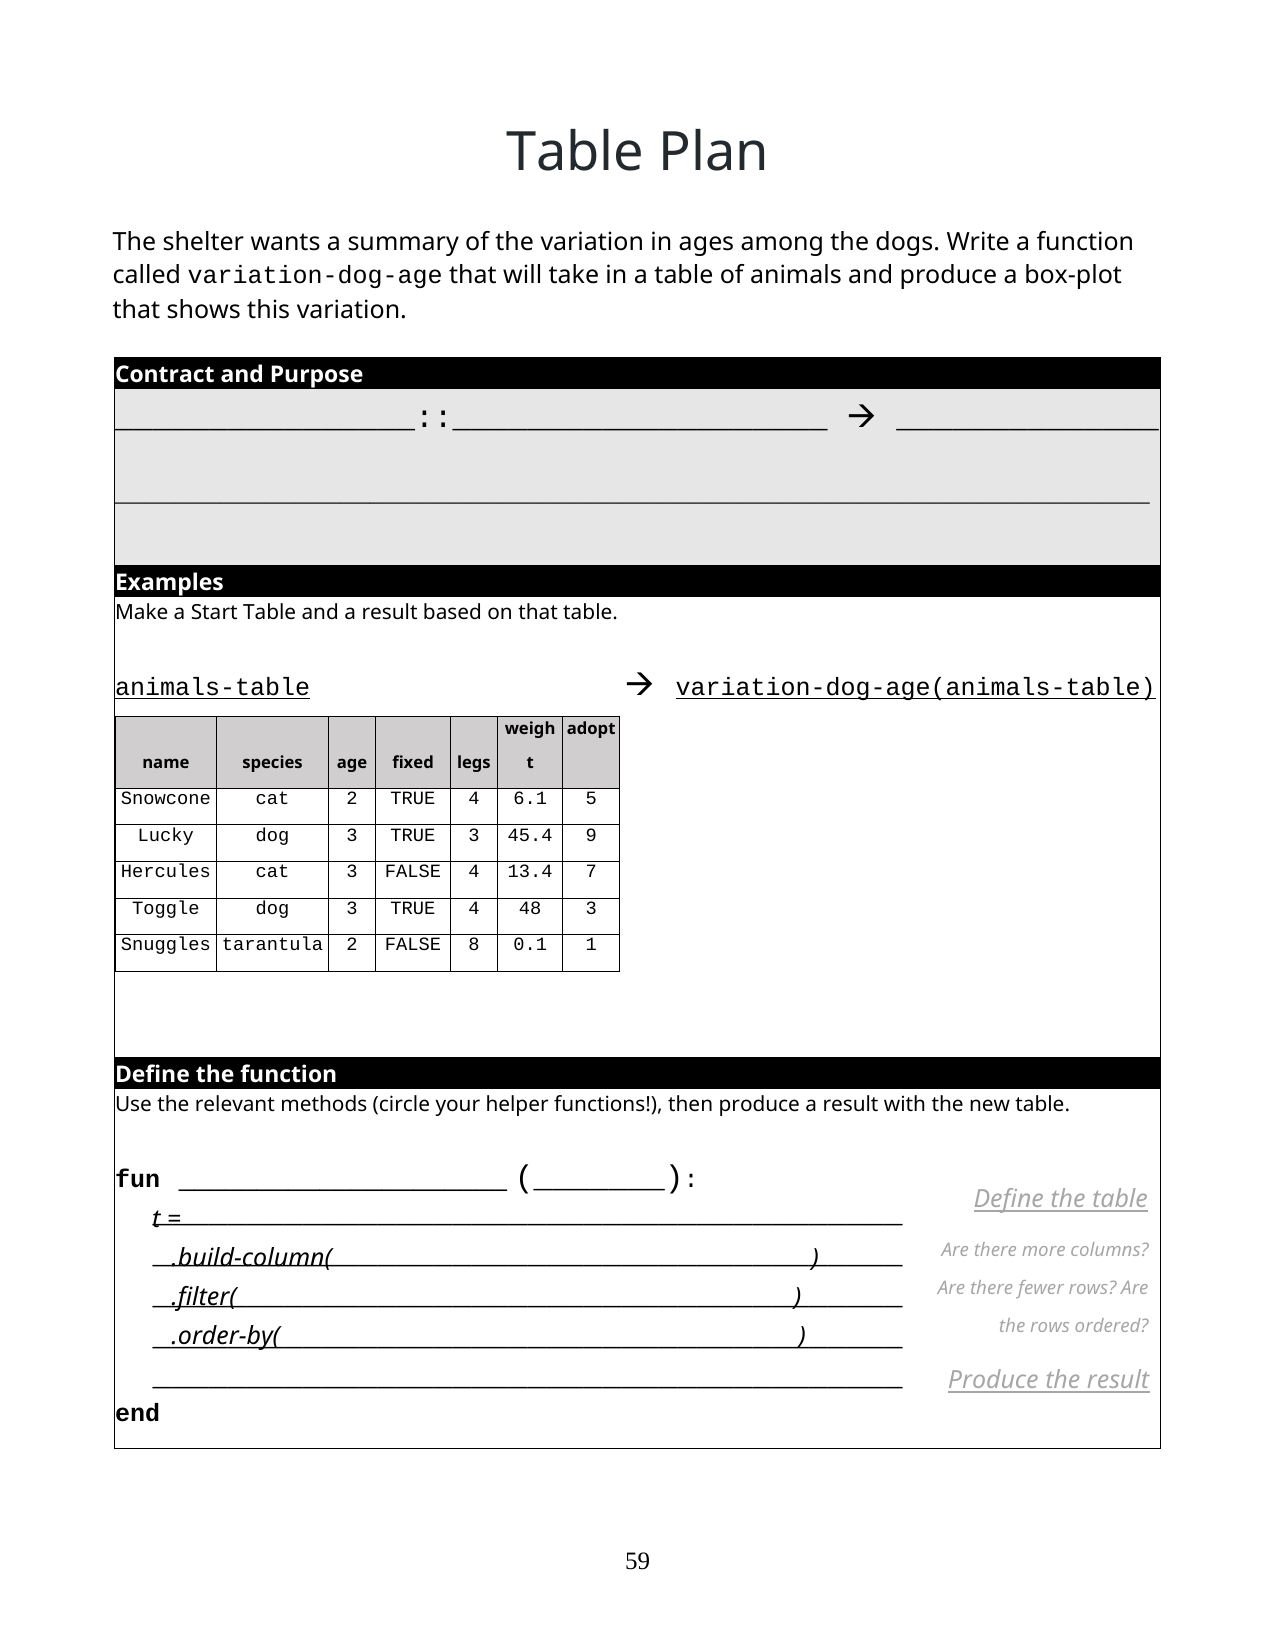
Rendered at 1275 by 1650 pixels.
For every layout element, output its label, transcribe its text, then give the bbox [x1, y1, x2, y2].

table_cell Examples Make a Start Table and a result based on that table. animals-table variation-dog-age(animals-table) [115, 597, 1160, 1057]
text The shelter wants a summary of the variation in ages among the dogs. Write a function called variation-dog-age that will take in a table of animals and produce a box-plot that shows this variation. [112, 223, 1162, 326]
table_cell Define the function Use the relevant methods (circle your helper functions!), then produce a result with the new table. fun _____________________ (_______): ________________________________________ ________________________________________ ________________________________________ ________________________________________ ________________________________________ end [115, 1089, 1160, 1448]
table_header Contract and Purpose ________________::____________________ ______________ _____________________________________________________________________ [115, 389, 1160, 565]
subtitle Table Plan [112, 112, 1162, 186]
